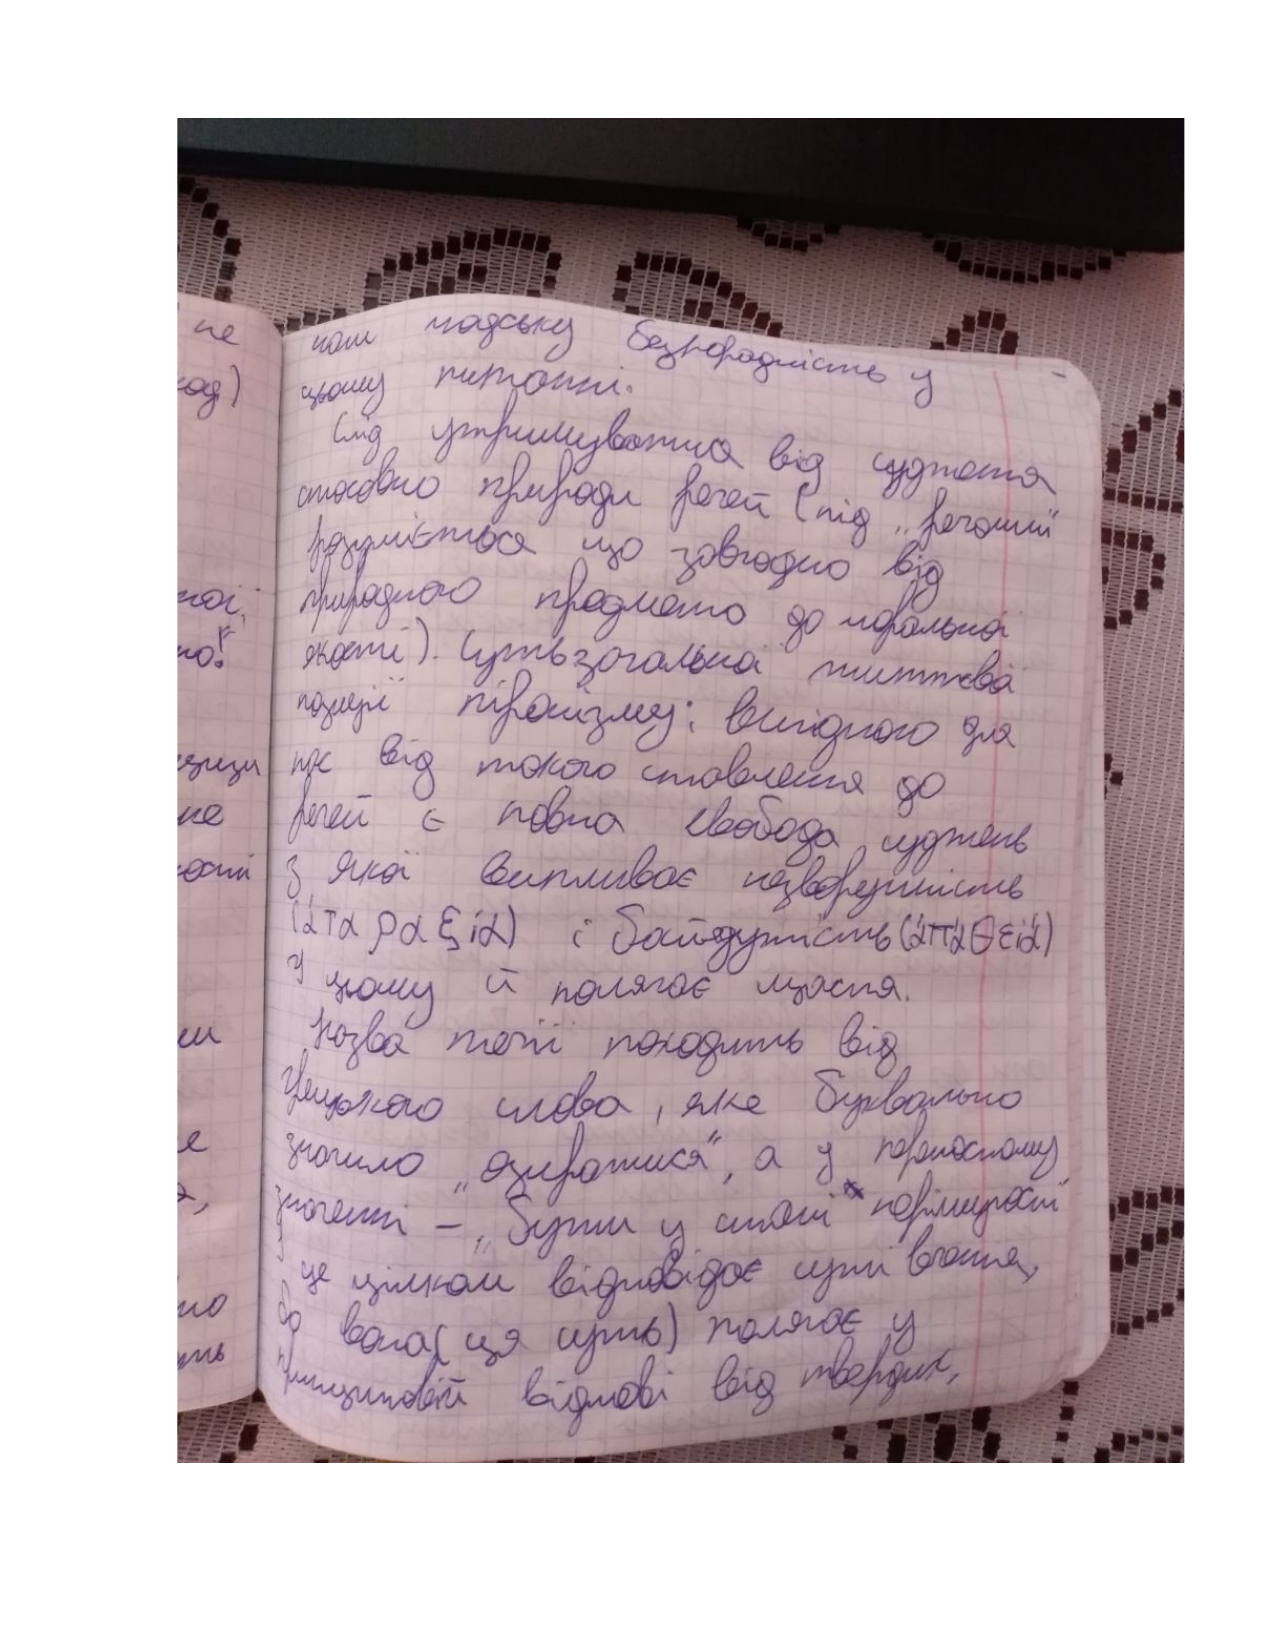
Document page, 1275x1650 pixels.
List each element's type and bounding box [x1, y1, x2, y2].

picture [177, 118, 1185, 1463]
